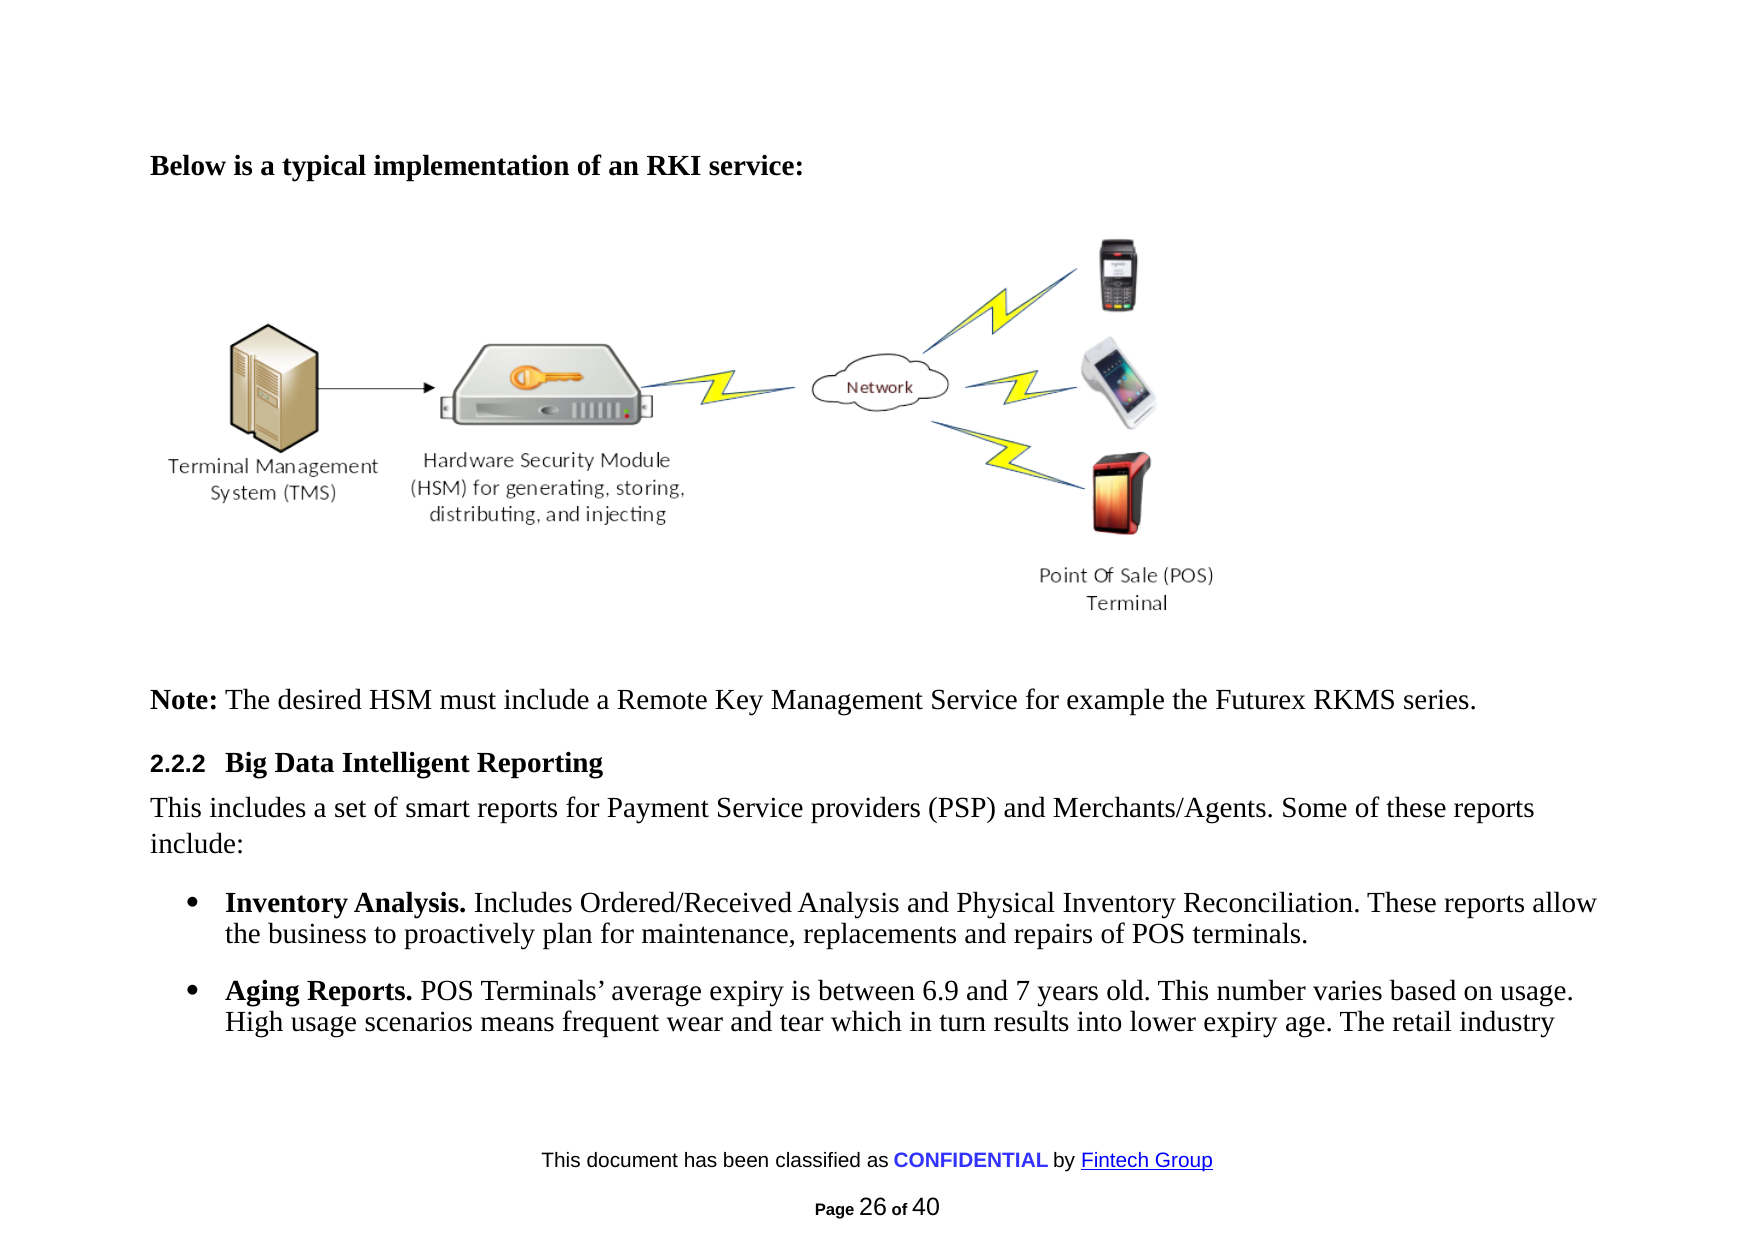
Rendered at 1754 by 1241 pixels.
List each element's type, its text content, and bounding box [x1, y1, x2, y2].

text Note: The desired HSM must include a Remote Key Management Service for example the Futurex RKMS series. [150, 684, 1604, 715]
text This includes a set of smart reports for Payment Service providers (PSP) and Merchants/Agents. Some of these reports include: [150, 790, 1604, 860]
list Big Data Intelligent Reporting [150, 749, 1604, 778]
list Inventory Analysis. Includes Ordered/Received Analysis and Physical Inventory Reconciliation. These reports allow the business to proactively plan for maintenance, replacements and repairs of POS terminals. [187, 888, 1604, 950]
text Below is a typical implementation of an RKI service: [150, 150, 1604, 181]
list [187, 975, 1604, 1038]
